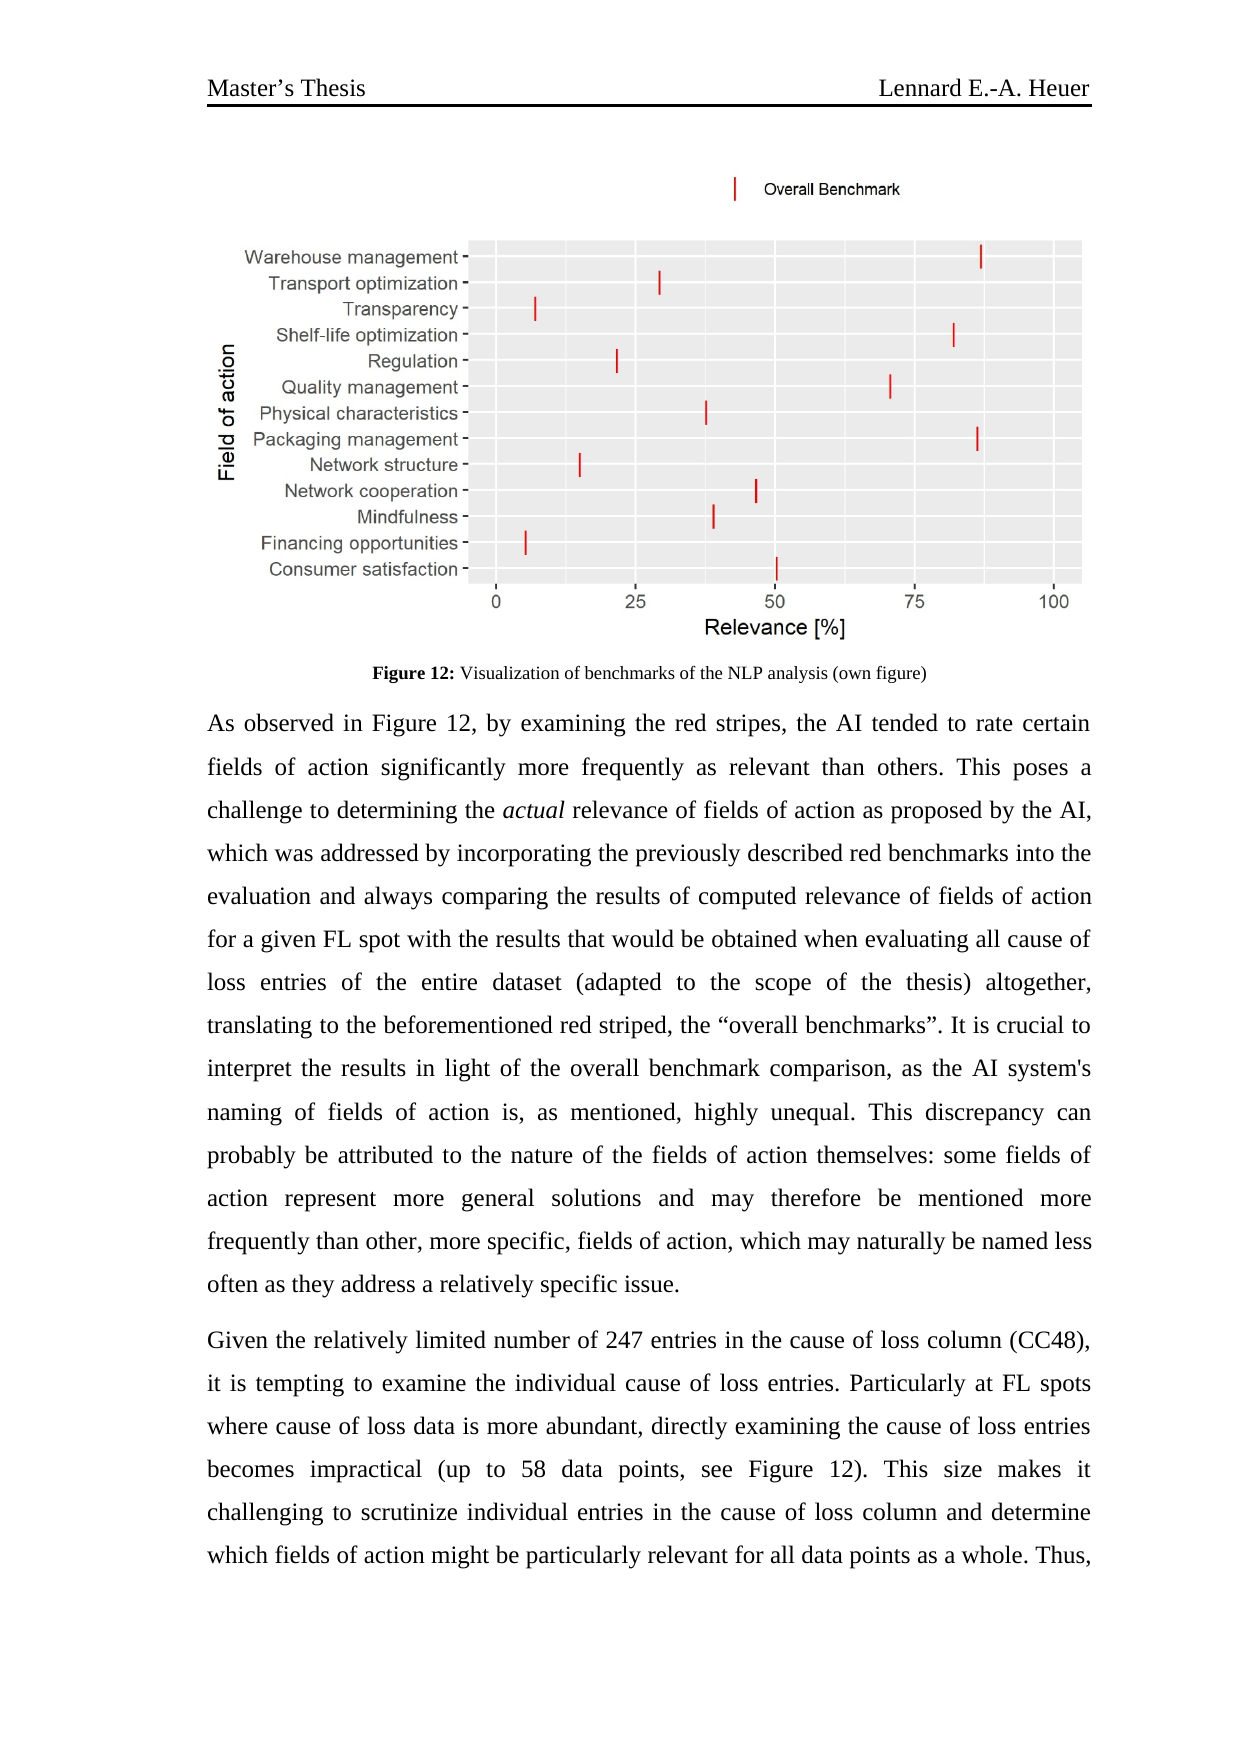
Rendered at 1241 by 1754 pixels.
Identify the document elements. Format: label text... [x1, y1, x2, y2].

picture [207, 147, 1093, 650]
text As observed in Figure 12, by examining the red stripes, the AI tended to rate certain fields of action significantly more frequently as relevant than others. This poses a challenge to determining the actual relevance of fields of action as proposed by the AI, which was addressed by incorporating the previously described red benchmarks into the evaluation and always comparing the results of computed relevance of fields of action for a given FL spot with the results that would be obtained when evaluating all cause of loss entries of the entire dataset (adapted to the scope of the thesis) altogether, translating to the beforementioned red striped, the “overall benchmarks”. It is crucial to interpret the results in light of the overall benchmark comparison, as the AI system's naming of fields of action is, as mentioned, highly unequal. This discrepancy can probably be attributed to the nature of the fields of action themselves: some fields of action represent more general solutions and may therefore be mentioned more frequently than other, more specific, fields of action, which may naturally be named less often as they address a relatively specific issue. [207, 708, 1092, 1298]
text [207, 1325, 1092, 1569]
subtitle Figure 12: Visualization of benchmarks of the NLP analysis (own figure) [207, 662, 1092, 683]
